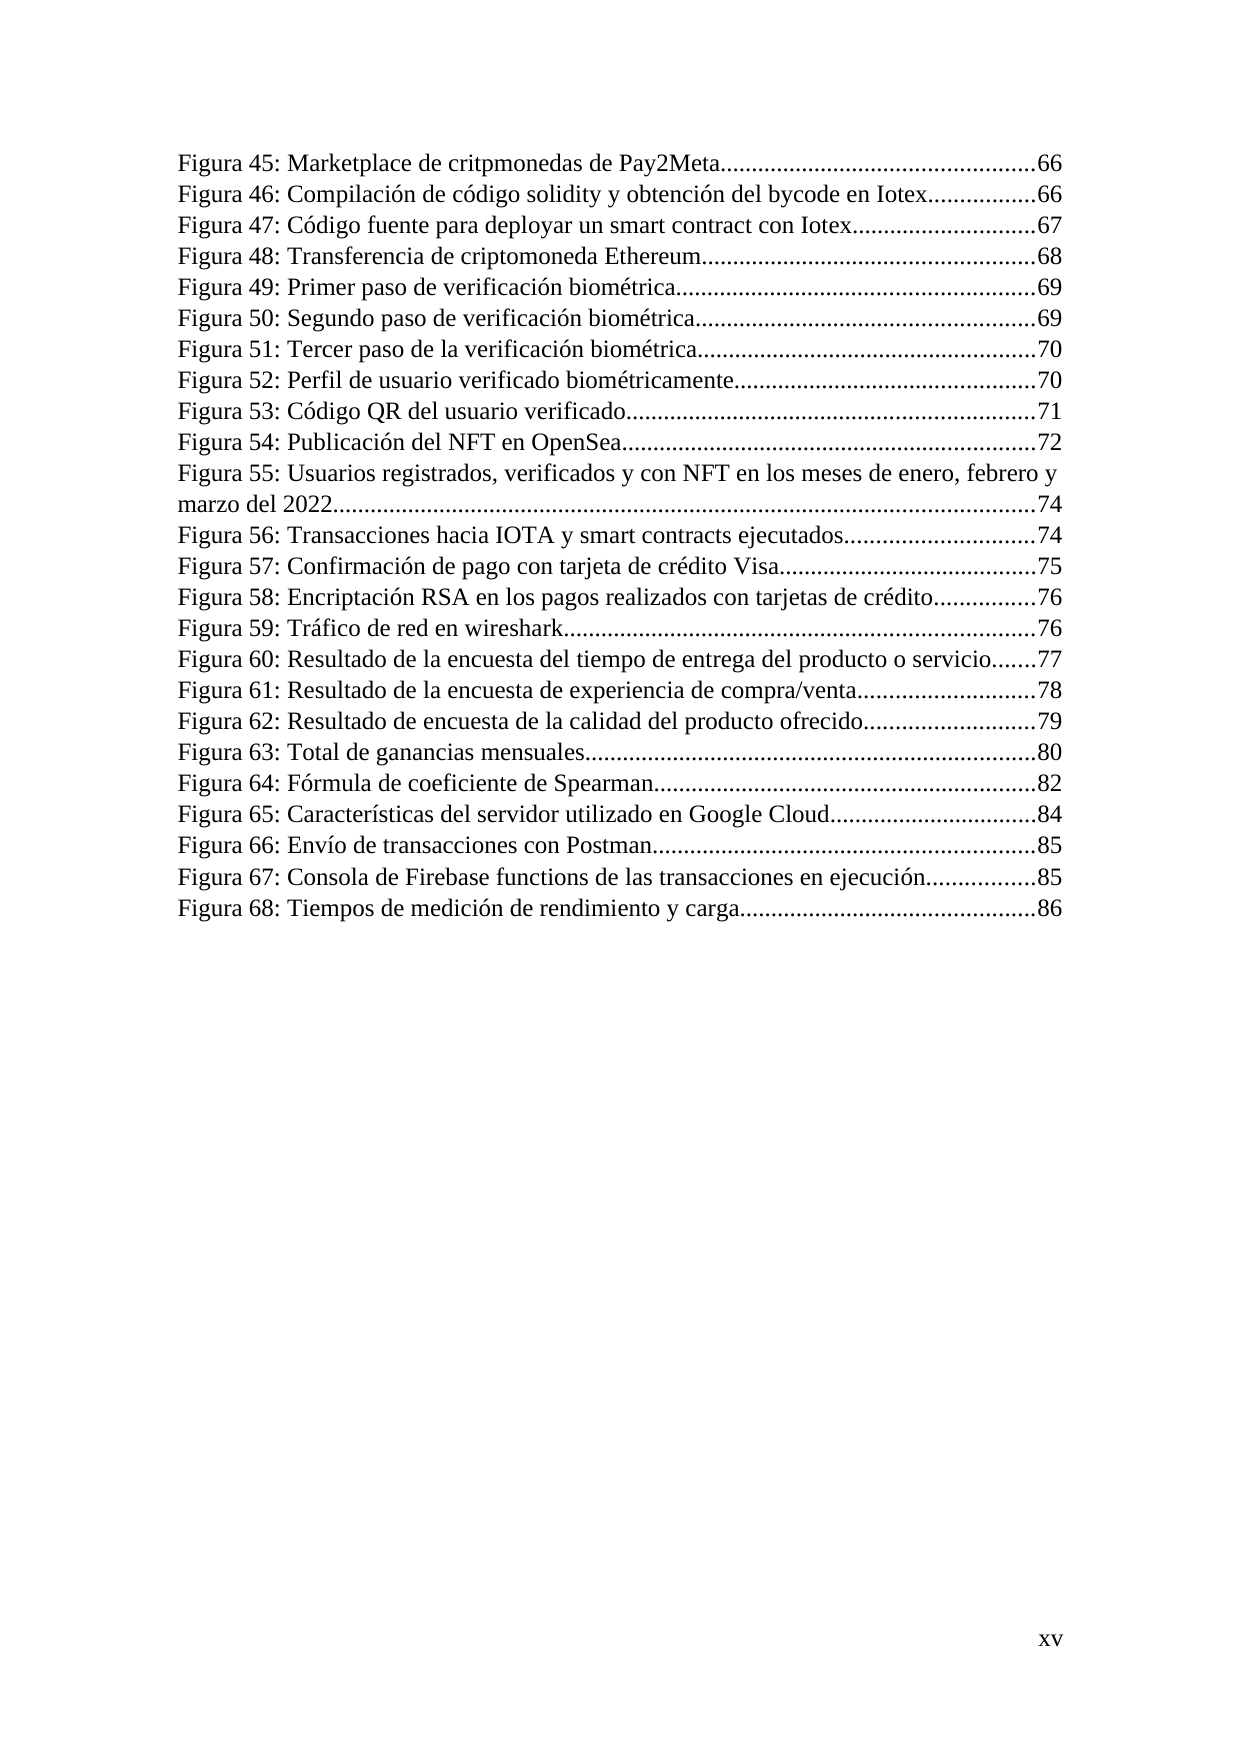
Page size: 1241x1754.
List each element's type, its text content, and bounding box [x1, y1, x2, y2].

text Figura 55: Usuarios registrados, verificados y con NFT en los meses de enero, febrero y marzo del 2022 74 [177, 458, 1063, 518]
text Figura 45: Marketplace de critpmonedas de Pay2Meta 66 [177, 148, 1063, 176]
text Figura 50: Segundo paso de verificación biométrica 69 [177, 303, 1063, 332]
text Figura 68: Tiempos de medición de rendimiento y carga 86 [177, 893, 1063, 921]
text Figura 67: Consola de Firebase functions de las transacciones en ejecución 85 [177, 862, 1063, 890]
text Figura 66: Envío de transacciones con Postman 85 [177, 831, 1063, 859]
text Figura 46: Compilación de código solidity y obtención del bycode en Iotex 66 [177, 179, 1063, 207]
text Figura 51: Tercer paso de la verificación biométrica 70 [177, 334, 1063, 363]
text Figura 60: Resultado de la encuesta del tiempo de entrega del producto o servicio 77 [177, 644, 1063, 673]
text Figura 61: Resultado de la encuesta de experiencia de compra/venta 78 [177, 675, 1063, 704]
text Figura 53: Código QR del usuario verificado 71 [177, 396, 1063, 425]
text Figura 52: Perfil de usuario verificado biométricamente 70 [177, 365, 1063, 394]
text Figura 58: Encriptación RSA en los pagos realizados con tarjetas de crédito 76 [177, 582, 1063, 611]
text Figura 54: Publicación del NFT en OpenSea 72 [177, 427, 1063, 456]
text Figura 48: Transferencia de criptomoneda Ethereum 68 [177, 241, 1063, 269]
text Figura 56: Transacciones hacia IOTA y smart contracts ejecutados 74 [177, 520, 1063, 549]
text Figura 47: Código fuente para deployar un smart contract con Iotex 67 [177, 210, 1063, 238]
text Figura 63: Total de ganancias mensuales 80 [177, 737, 1063, 766]
text Figura 62: Resultado de encuesta de la calidad del producto ofrecido 79 [177, 706, 1063, 735]
text Figura 49: Primer paso de verificación biométrica 69 [177, 272, 1063, 301]
text Figura 64: Fórmula de coeficiente de Spearman 82 [177, 768, 1063, 797]
text Figura 57: Confirmación de pago con tarjeta de crédito Visa 75 [177, 551, 1063, 580]
text Figura 59: Tráfico de red en wireshark 76 [177, 613, 1063, 642]
text Figura 65: Características del servidor utilizado en Google Cloud 84 [177, 799, 1063, 828]
